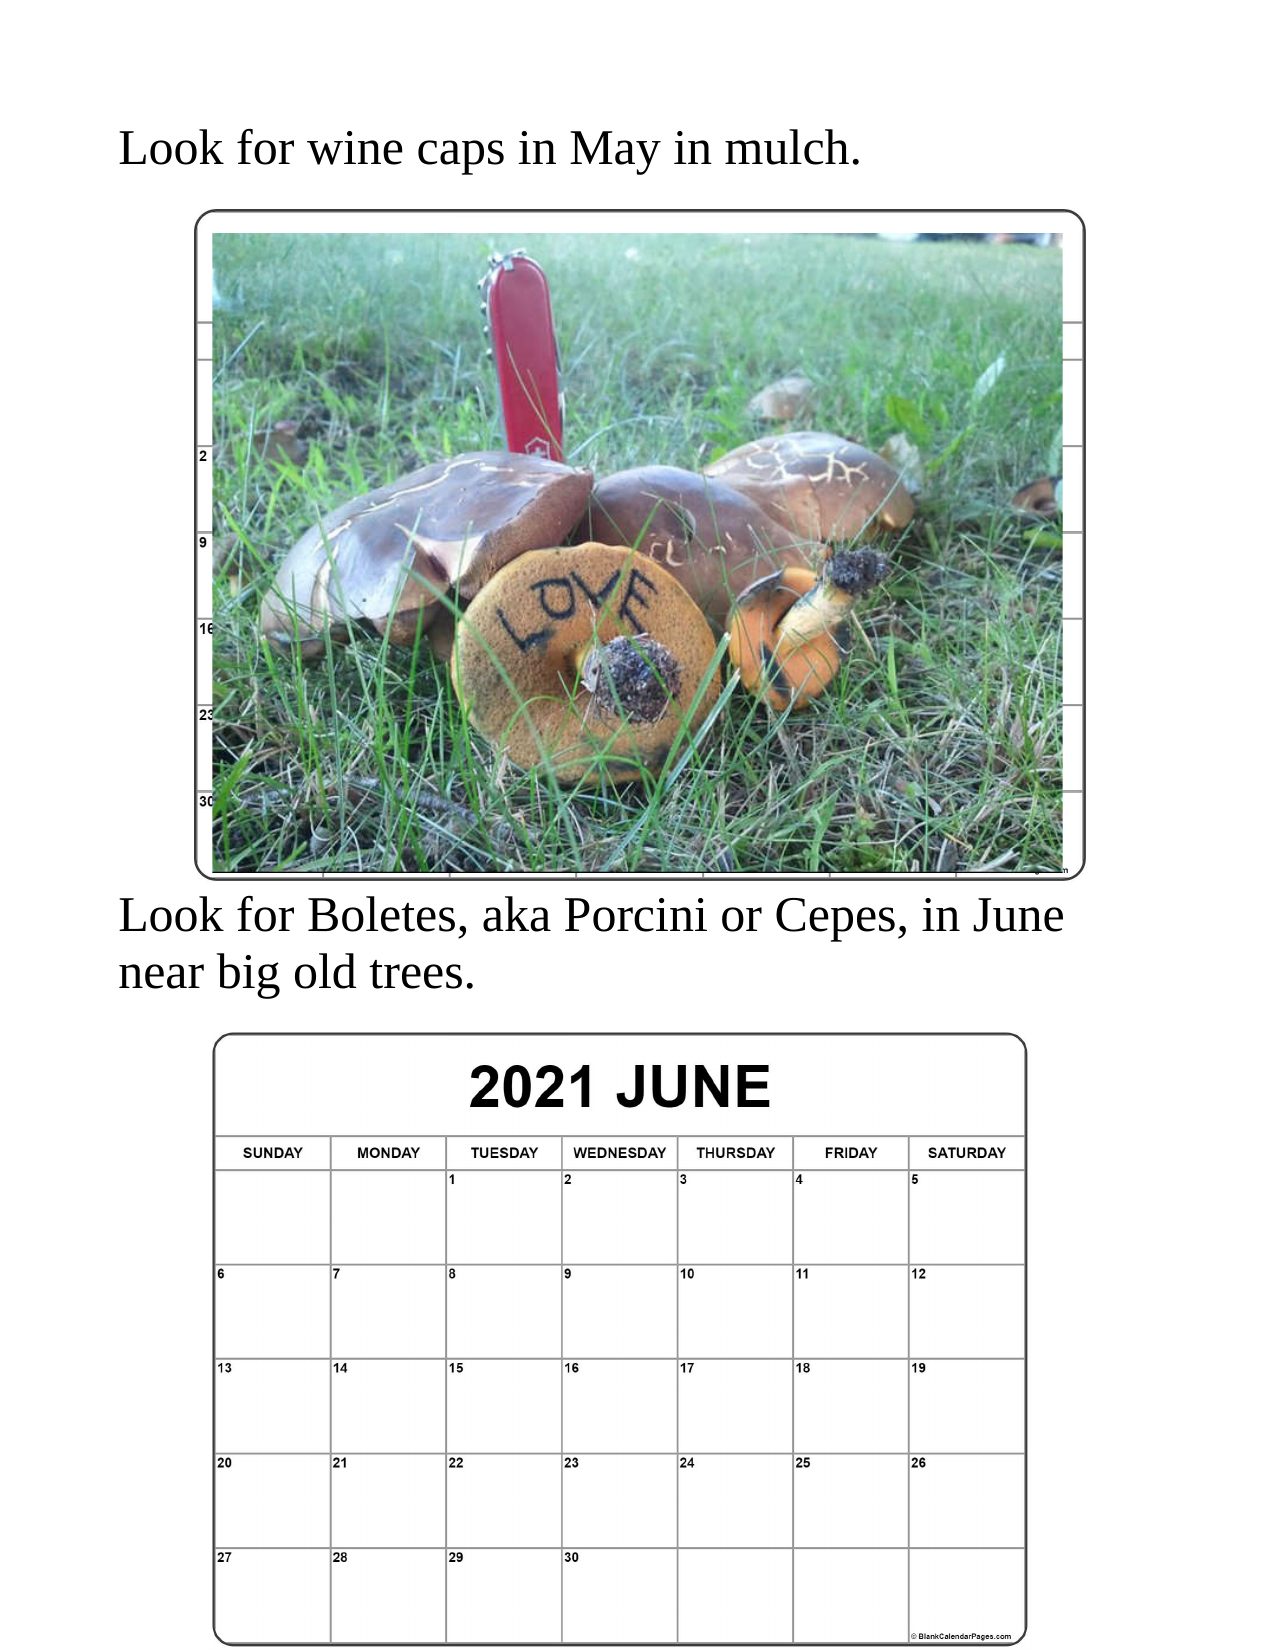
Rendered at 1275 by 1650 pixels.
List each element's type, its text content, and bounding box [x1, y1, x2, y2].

picture [189, 205, 1091, 885]
text Look for wine caps in May in mulch. [118, 118, 1157, 176]
picture [208, 1028, 1032, 1650]
